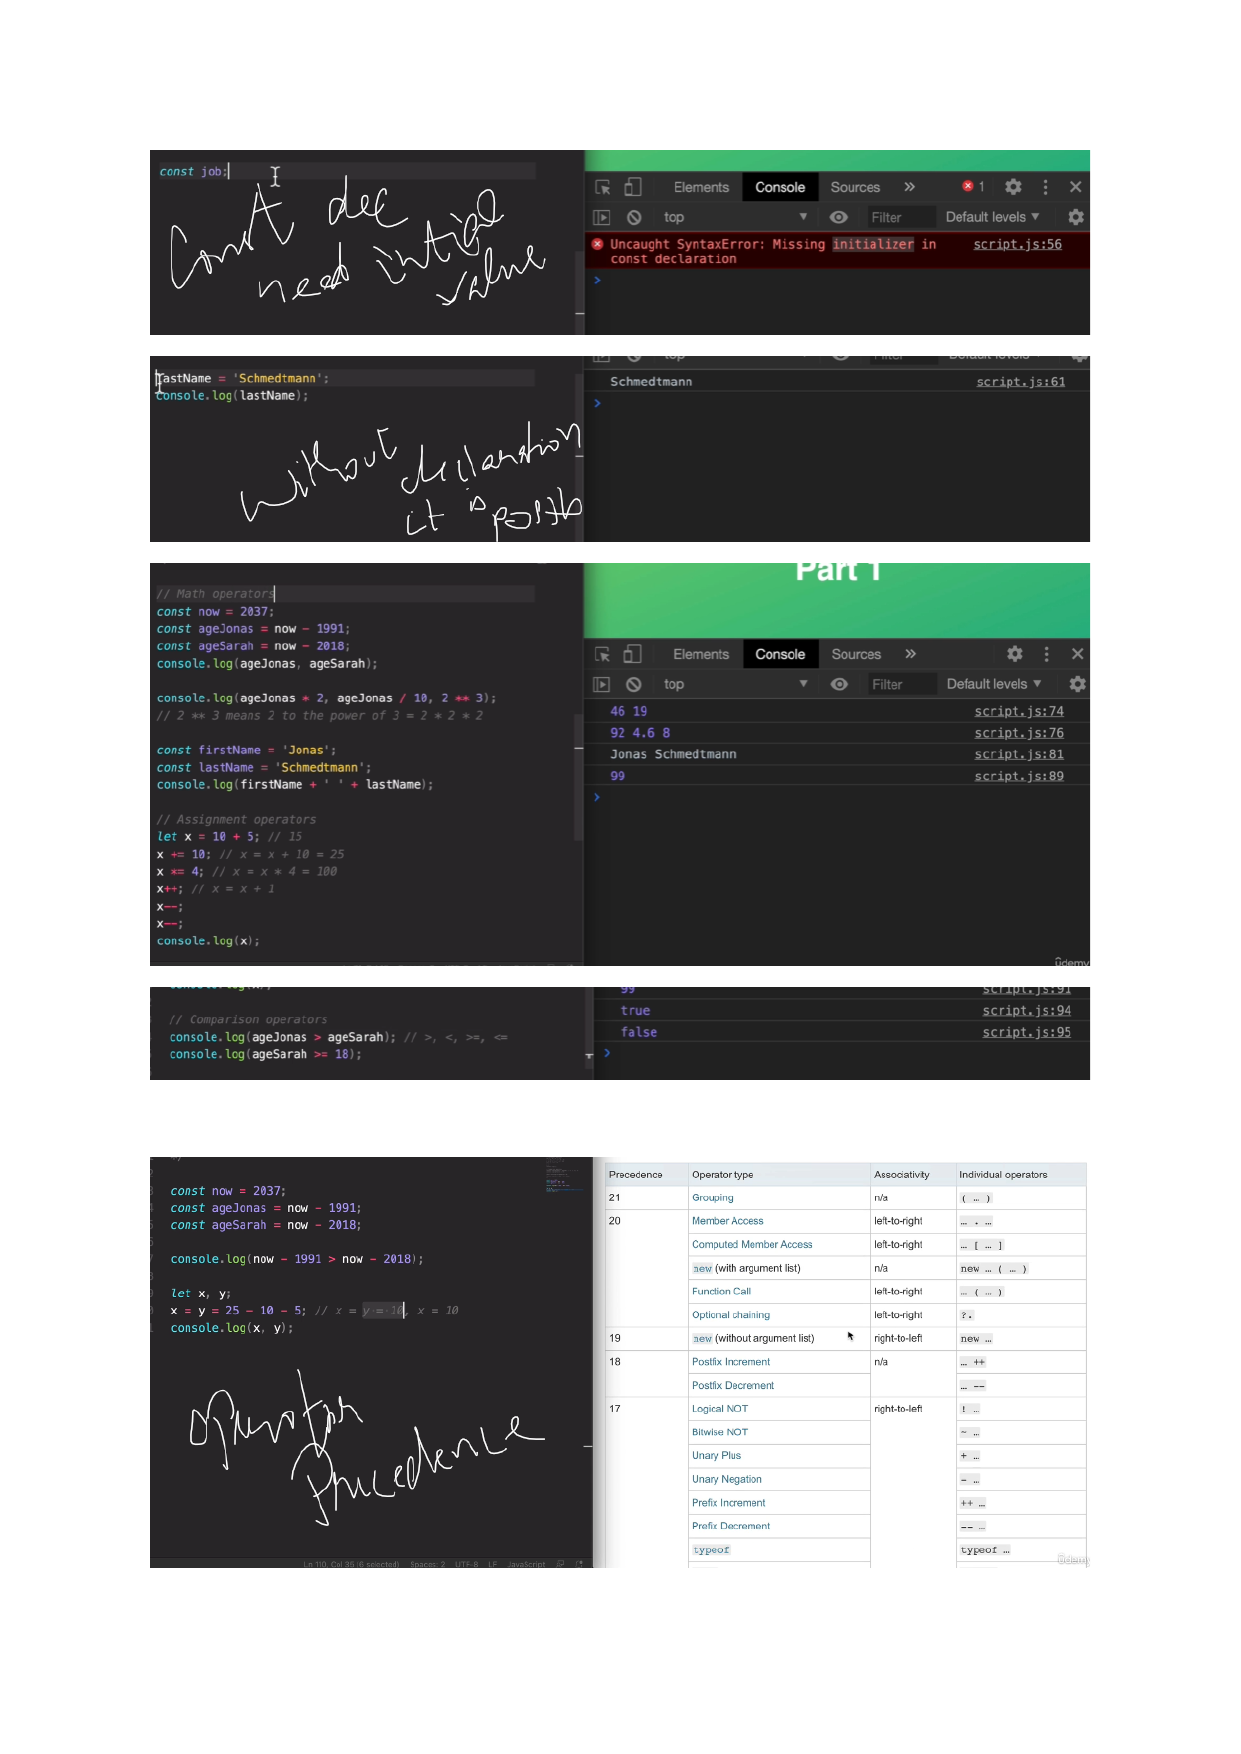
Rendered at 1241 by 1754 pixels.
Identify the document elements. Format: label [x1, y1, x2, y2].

picture [150, 987, 1091, 1080]
picture [150, 1157, 1091, 1568]
picture [150, 563, 1091, 966]
picture [150, 356, 1091, 542]
picture [150, 150, 1091, 335]
